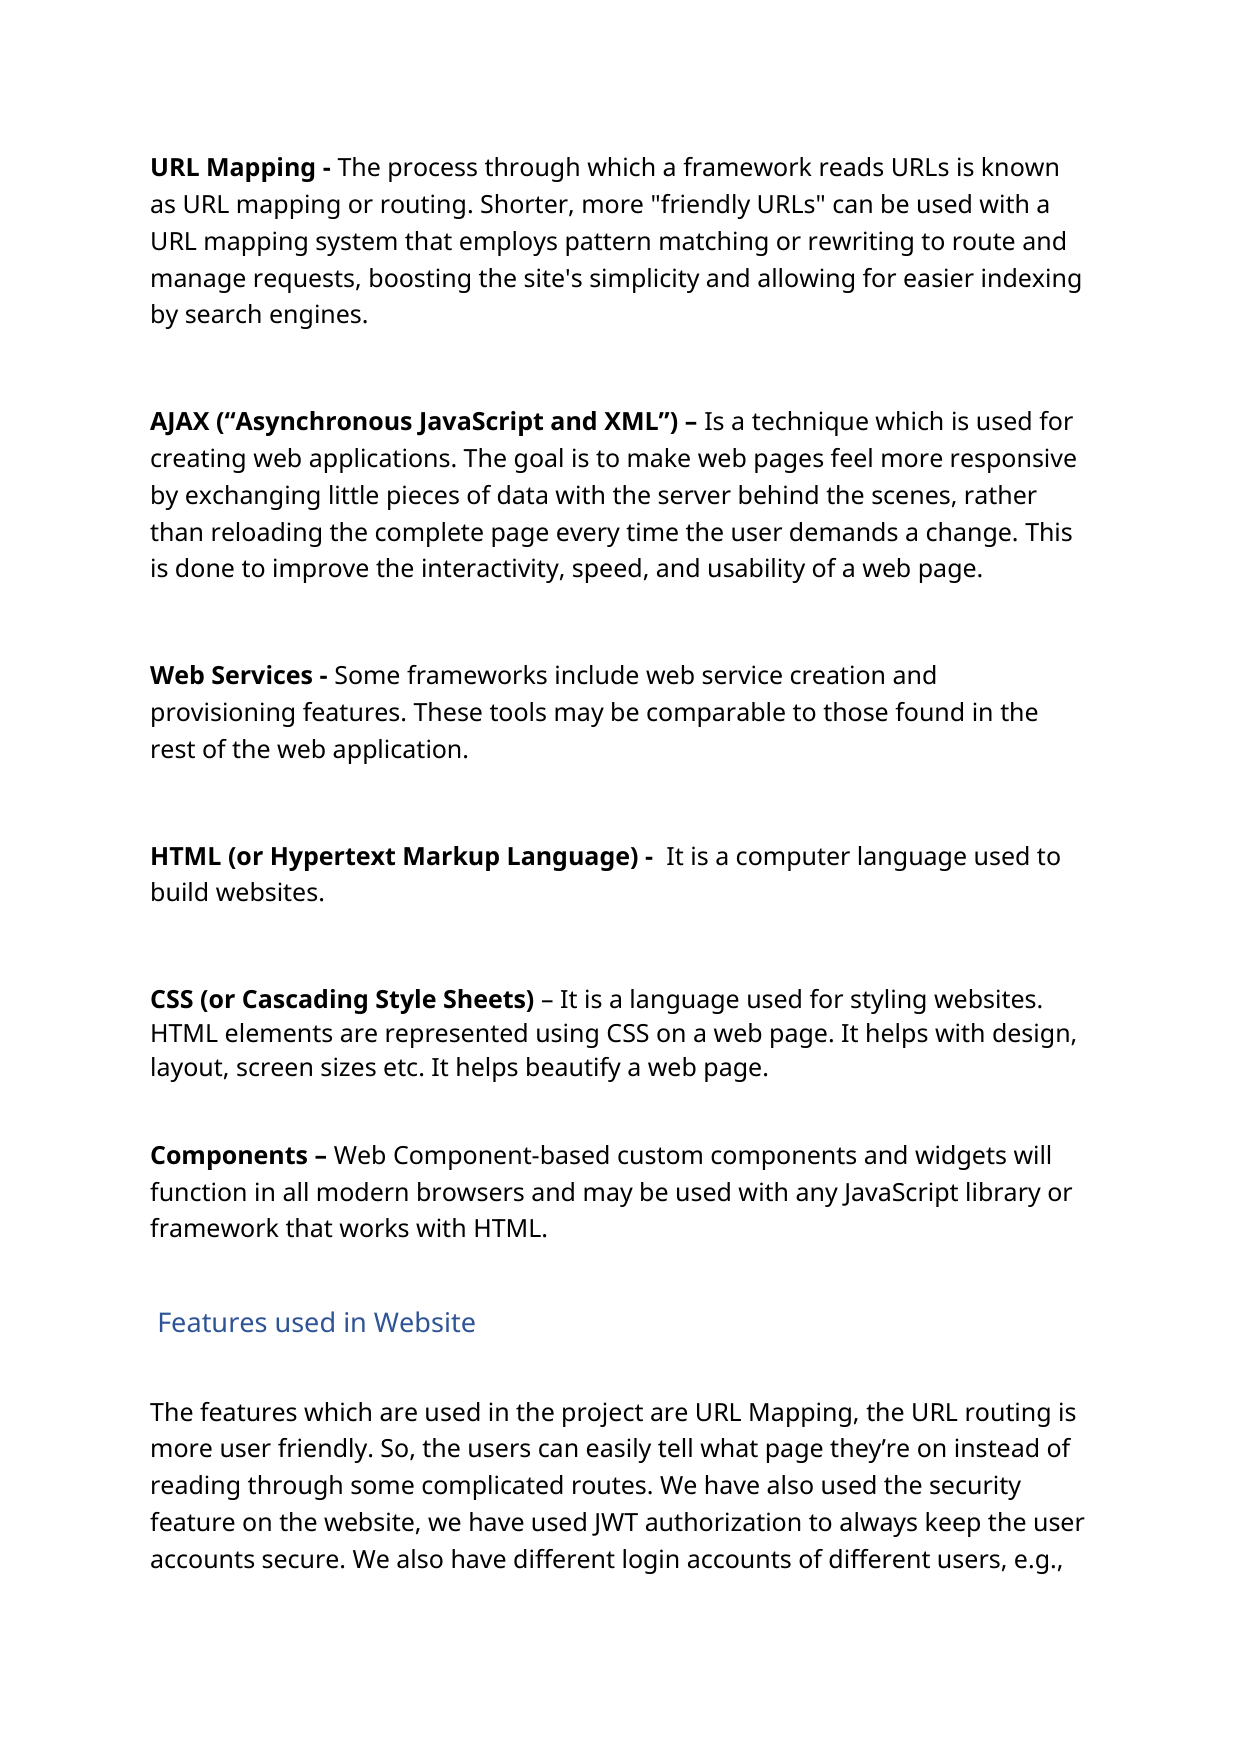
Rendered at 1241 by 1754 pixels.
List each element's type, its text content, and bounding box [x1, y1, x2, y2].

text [150, 1394, 1090, 1575]
text Web Services - Some frameworks include web service creation and provisioning features. These tools may be comparable to those found in the rest of the web application. [150, 658, 1090, 766]
subtitle Features used in Website [150, 1304, 1090, 1341]
text HTML (or Hypertext Markup Language) - It is a computer language used to build websites. [150, 838, 1090, 909]
text CSS (or Cascading Style Sheets) – It is a language used for styling websites. HTML elements are represented using CSS on a web page. It helps with design, layout, screen sizes etc. It helps beautify a web page. [150, 982, 554, 1016]
text AJAX (“Asynchronous JavaScript and XML”) – Is a technique which is used for creating web applications. The goal is to make web pages feel more responsive by exchanging little pieces of data with the server behind the scenes, rather than reloading the complete page every time the user demands a change. This is done to improve the interactivity, speed, and usability of a web page. [150, 404, 1090, 585]
text URL Mapping - The process through which a framework reads URLs is known as URL mapping or routing. Shorter, more "friendly URLs" can be used with a URL mapping system that employs pattern matching or rewriting to route and manage requests, boosting the site's simplicity and allowing for easier indexing by search engines. [150, 150, 1090, 331]
text Components – Web Component-based custom components and widgets will function in all modern browsers and may be used with any JavaScript library or framework that works with HTML. [150, 1138, 1090, 1245]
text CSS (or Cascading Style Sheets) – It is a language used for styling websites. HTML elements are represented using CSS on a web page. It helps with design, layout, screen sizes etc. It helps beautify a web page. [769, 982, 1090, 1084]
